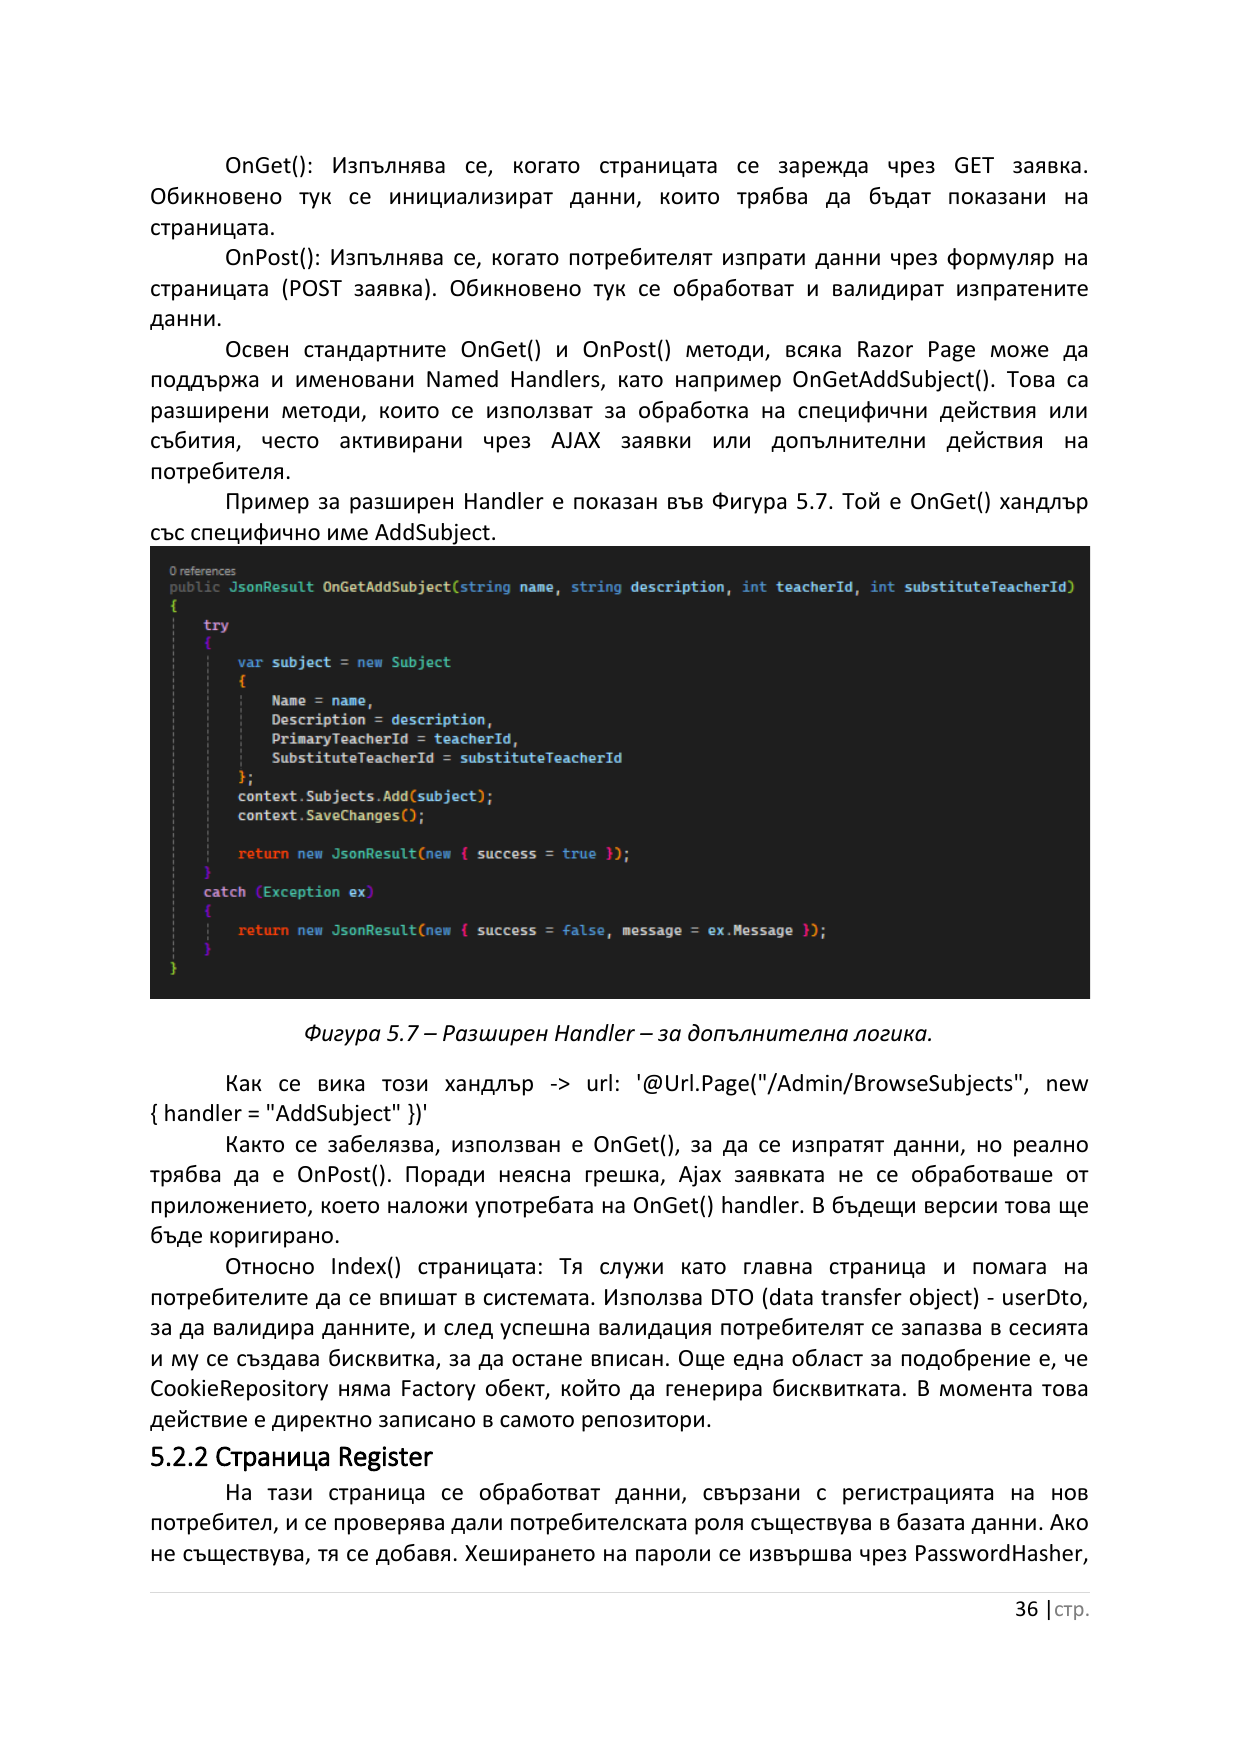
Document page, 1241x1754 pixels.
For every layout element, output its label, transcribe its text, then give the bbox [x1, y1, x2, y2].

subtitle 5.2.2 Страница Register [150, 1438, 1090, 1473]
text Освен стандартните OnGet() и OnPost() методи, всяка Razor Page може да поддържа и именовани Named Handlers, като например OnGetAddSubject(). Това са разширени методи, които се използват за обработка на специфични действия или събития, често активирани чрез AJAX заявки или допълнителни действия на потребителя. [150, 333, 1090, 486]
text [150, 1476, 1090, 1568]
text Пример за разширен Handler е показан във Фигура 5.7. Той е OnGet() хандлър със специфично име AddSubject. [150, 486, 1090, 546]
text Относно Index() страницата: Тя служи като главна страница и помага на потребителите да се впишат в системата. Използва DTO (data transfer object) - userDto, за да валидира данните, и след успешна валидация потребителят се запазва в сесията и му се създава бисквитка, за да остане вписан. Още една област за подобрение е, че CookieRepository няма Factory обект, който да генерира бисквитката. В момента това действие е директно записано в самото репозитори. [150, 1251, 1090, 1434]
text Фигура 5.7 – Разширен Handler – за допълнителна логика. [150, 1018, 1090, 1048]
text OnPost(): Изпълнява се, когато потребителят изпрати данни чрез формуляр на страницата (POST заявка). Обикновено тук се обработват и валидират изпратените данни. [150, 242, 1090, 333]
text Както се забелязва, използван е OnGet(), за да се изпратят данни, но реално трябва да е OnPost(). Поради неясна грешка, Ajax заявката не се обработваше от приложението, което наложи употребата на OnGet() handler. В бъдещи версии това ще бъде коригирано. [150, 1128, 1090, 1251]
text OnGet(): Изпълнява се, когато страницата се зарежда чрез GET заявка. Обикновено тук се инициализират данни, които трябва да бъдат показани на страницата. [150, 150, 1090, 242]
picture [150, 546, 1091, 999]
text Как се вика този хандлър -> url: '@Url.Page("/Admin/BrowseSubjects", new { handler = "AddSubject" })' [150, 1067, 1090, 1128]
